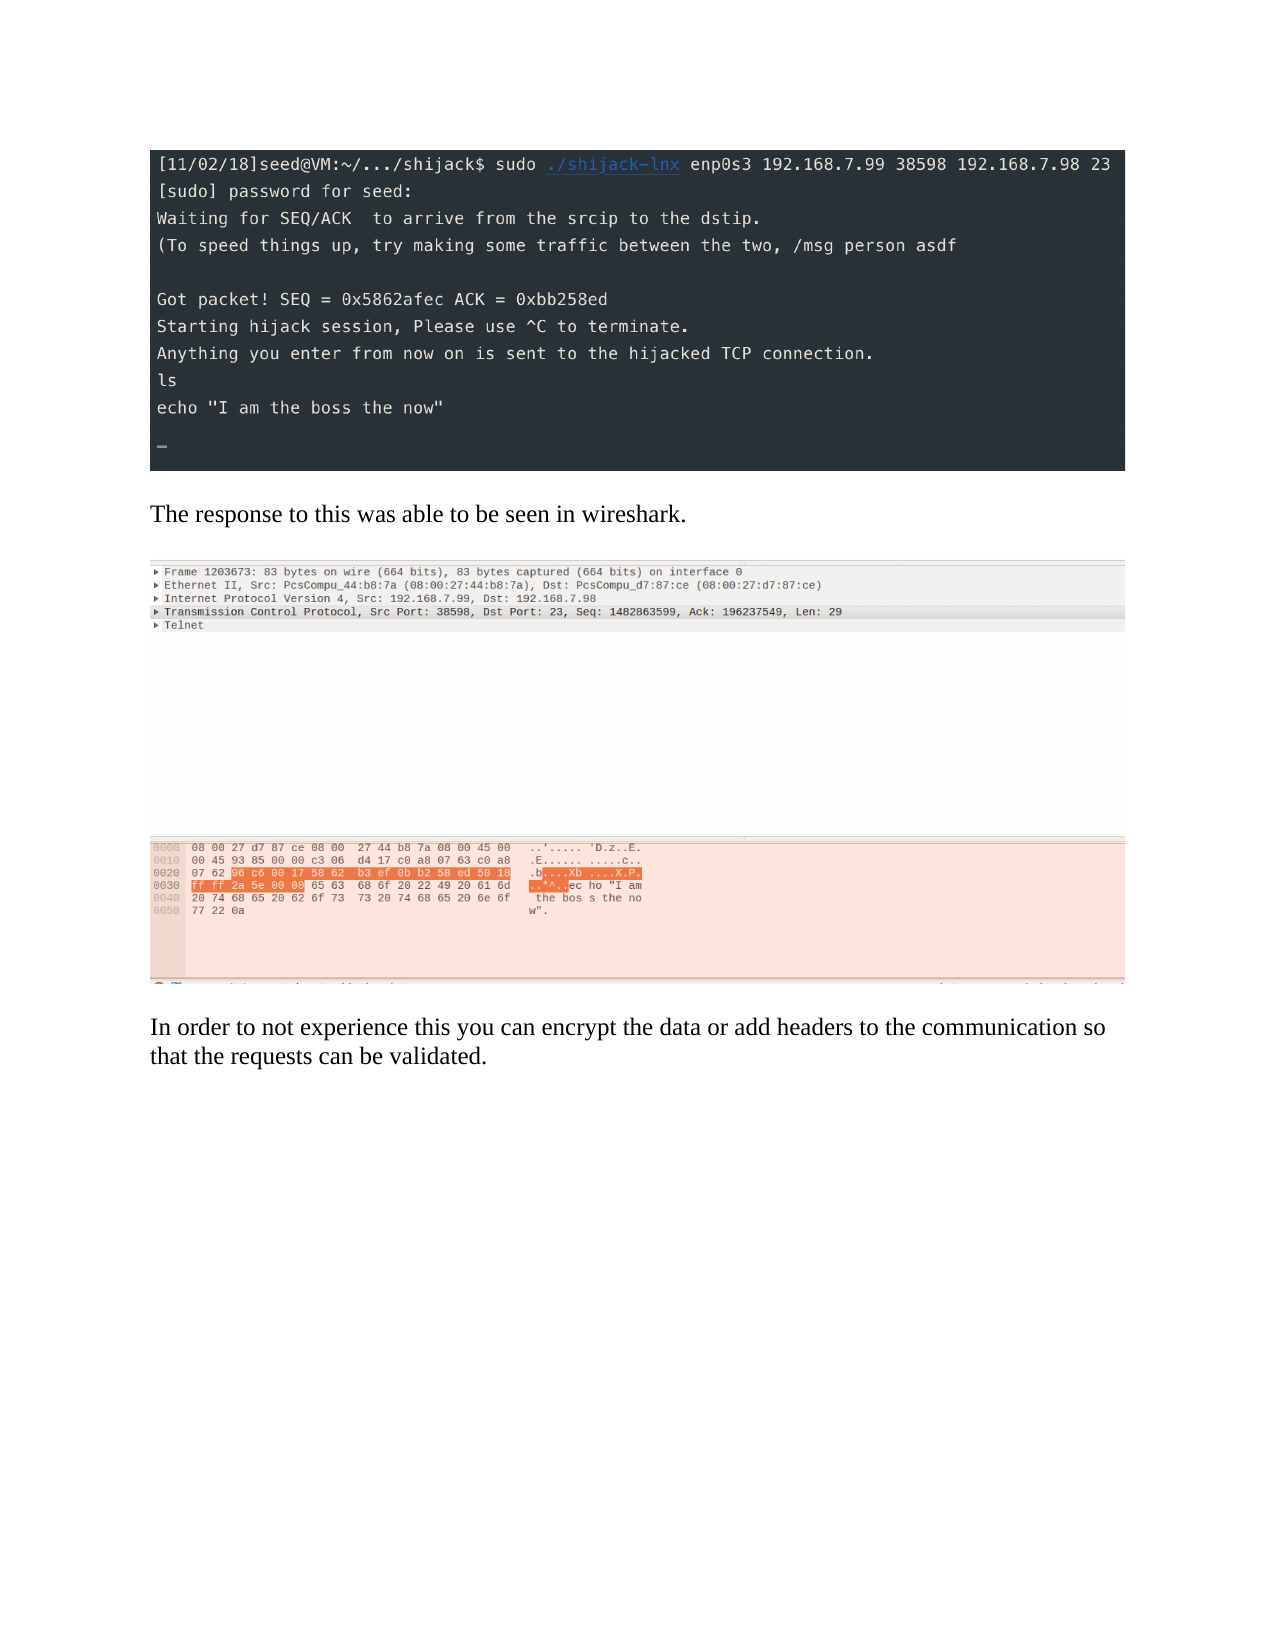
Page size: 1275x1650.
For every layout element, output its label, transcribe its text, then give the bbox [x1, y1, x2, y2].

text The response to this was able to be seen in wireshark. [150, 499, 1125, 528]
picture [150, 150, 1125, 471]
text In order to not experience this you can encrypt the data or add headers to the communication so that the requests can be validated. [150, 1012, 1125, 1070]
picture [150, 556, 1125, 984]
